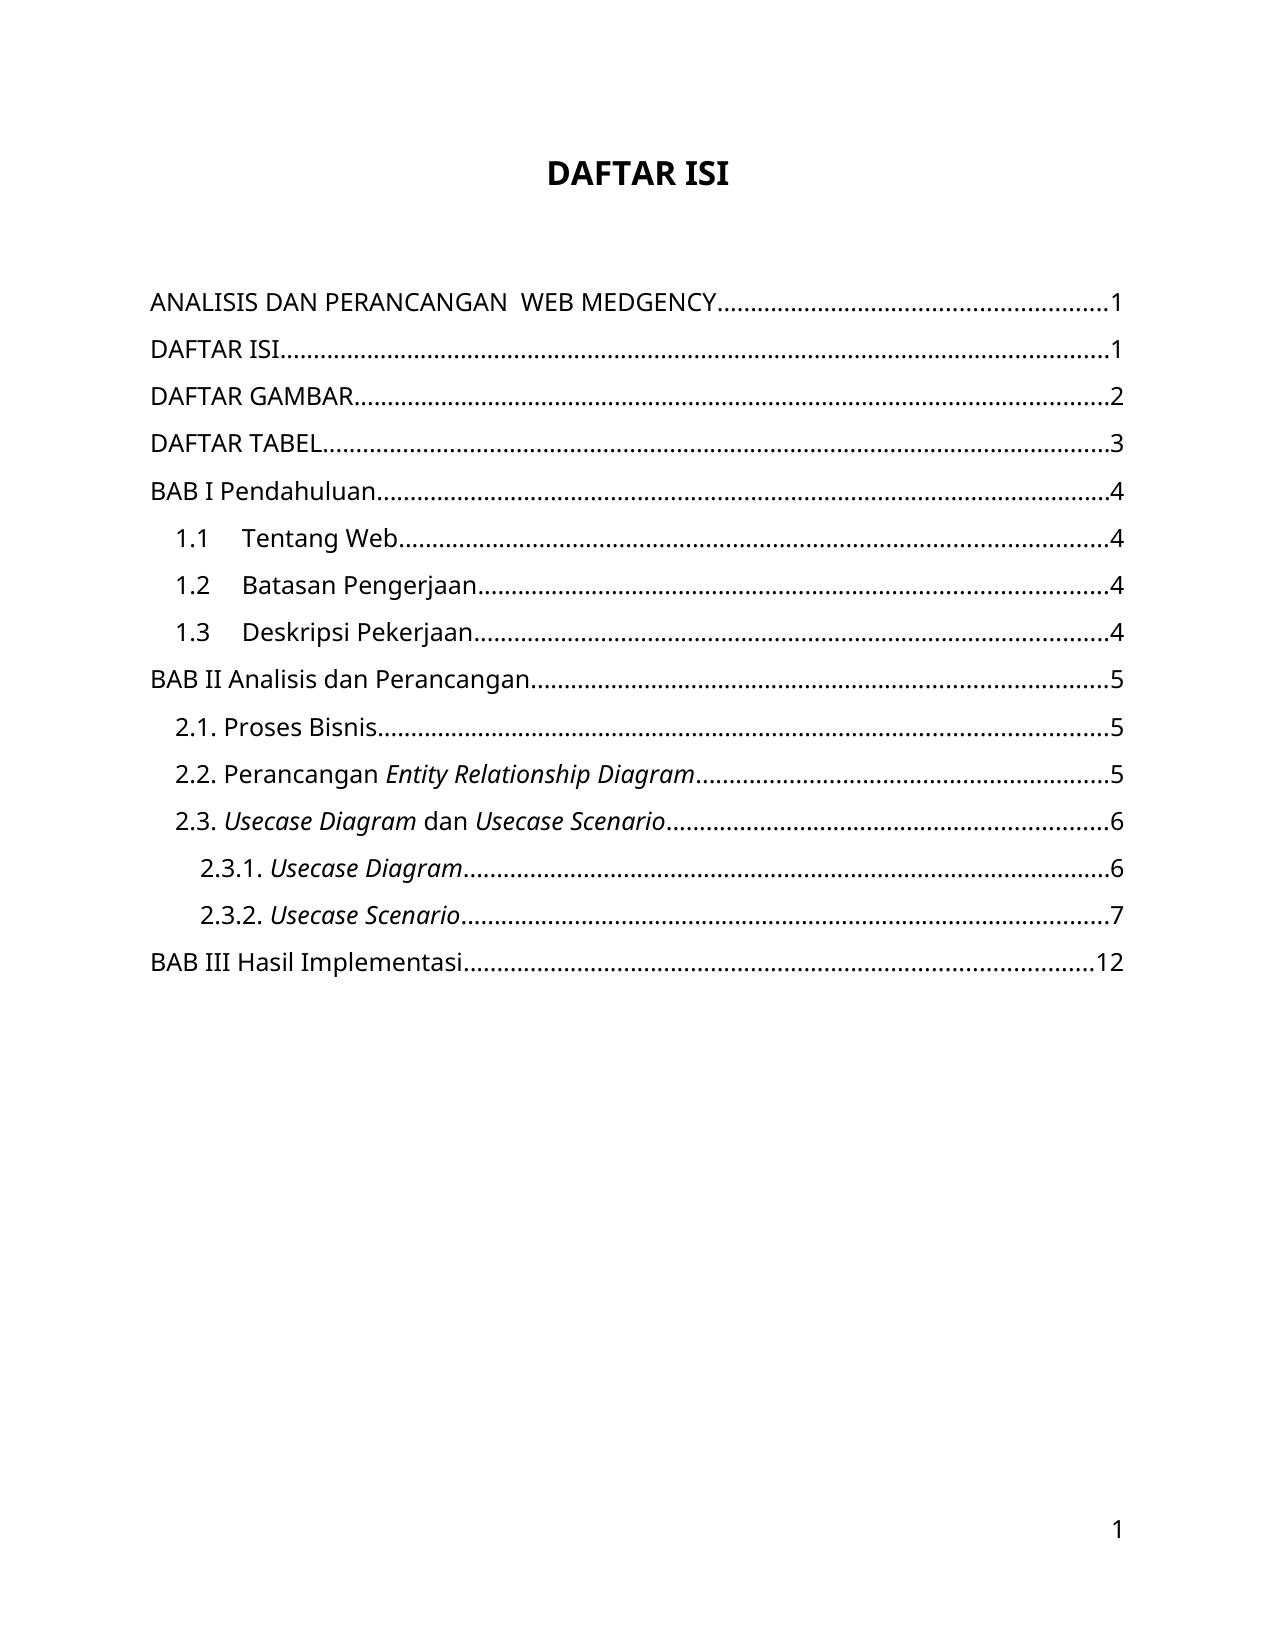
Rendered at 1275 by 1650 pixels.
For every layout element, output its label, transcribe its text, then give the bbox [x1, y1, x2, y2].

subtitle DAFTAR ISI [150, 150, 1125, 195]
